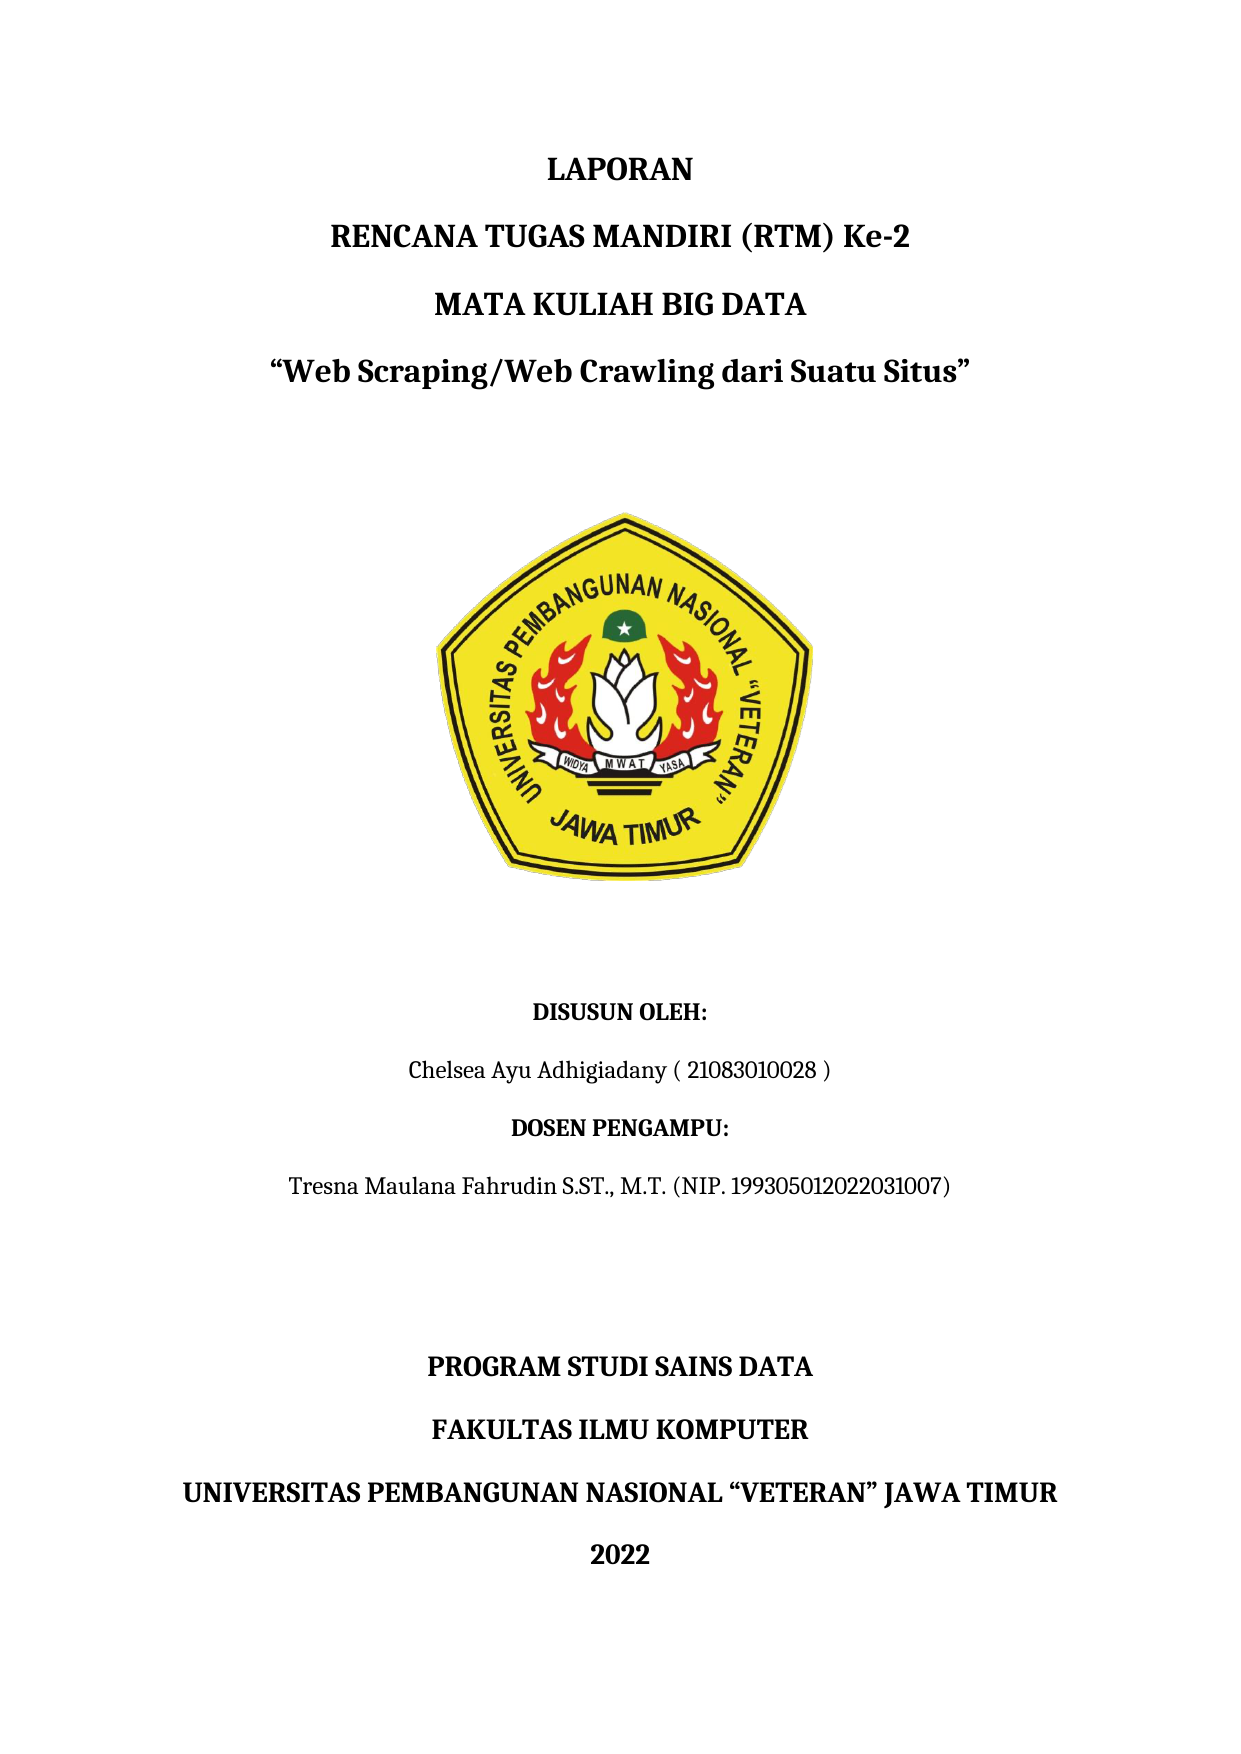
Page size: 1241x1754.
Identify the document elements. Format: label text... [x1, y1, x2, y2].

text RENCANA TUGAS MANDIRI (RTM) Ke-2 [150, 217, 1090, 256]
text UNIVERSITAS PEMBANGUNAN NASIONAL “VETERAN” JAWA TIMUR [150, 1476, 1090, 1509]
text DOSEN PENGAMPU: [150, 1114, 1090, 1143]
text DISUSUN OLEH: [150, 998, 1090, 1027]
text Chelsea Ayu Adhigiadany ( 21083010028 ) [150, 1056, 1090, 1085]
text LAPORAN [150, 150, 1090, 188]
text FAKULTAS ILMU KOMPUTER [150, 1413, 1090, 1447]
text PROGRAM STUDI SAINS DATA [150, 1350, 1090, 1384]
text Tresna Maulana Fahrudin S.ST., M.T. (NIP. 199305012022031007) [150, 1172, 1090, 1201]
text MATA KULIAH BIG DATA [150, 285, 1090, 323]
text “Web Scraping/Web Crawling dari Suatu Situs” [150, 352, 1090, 391]
text 2022 [150, 1538, 1090, 1572]
picture [436, 512, 814, 881]
